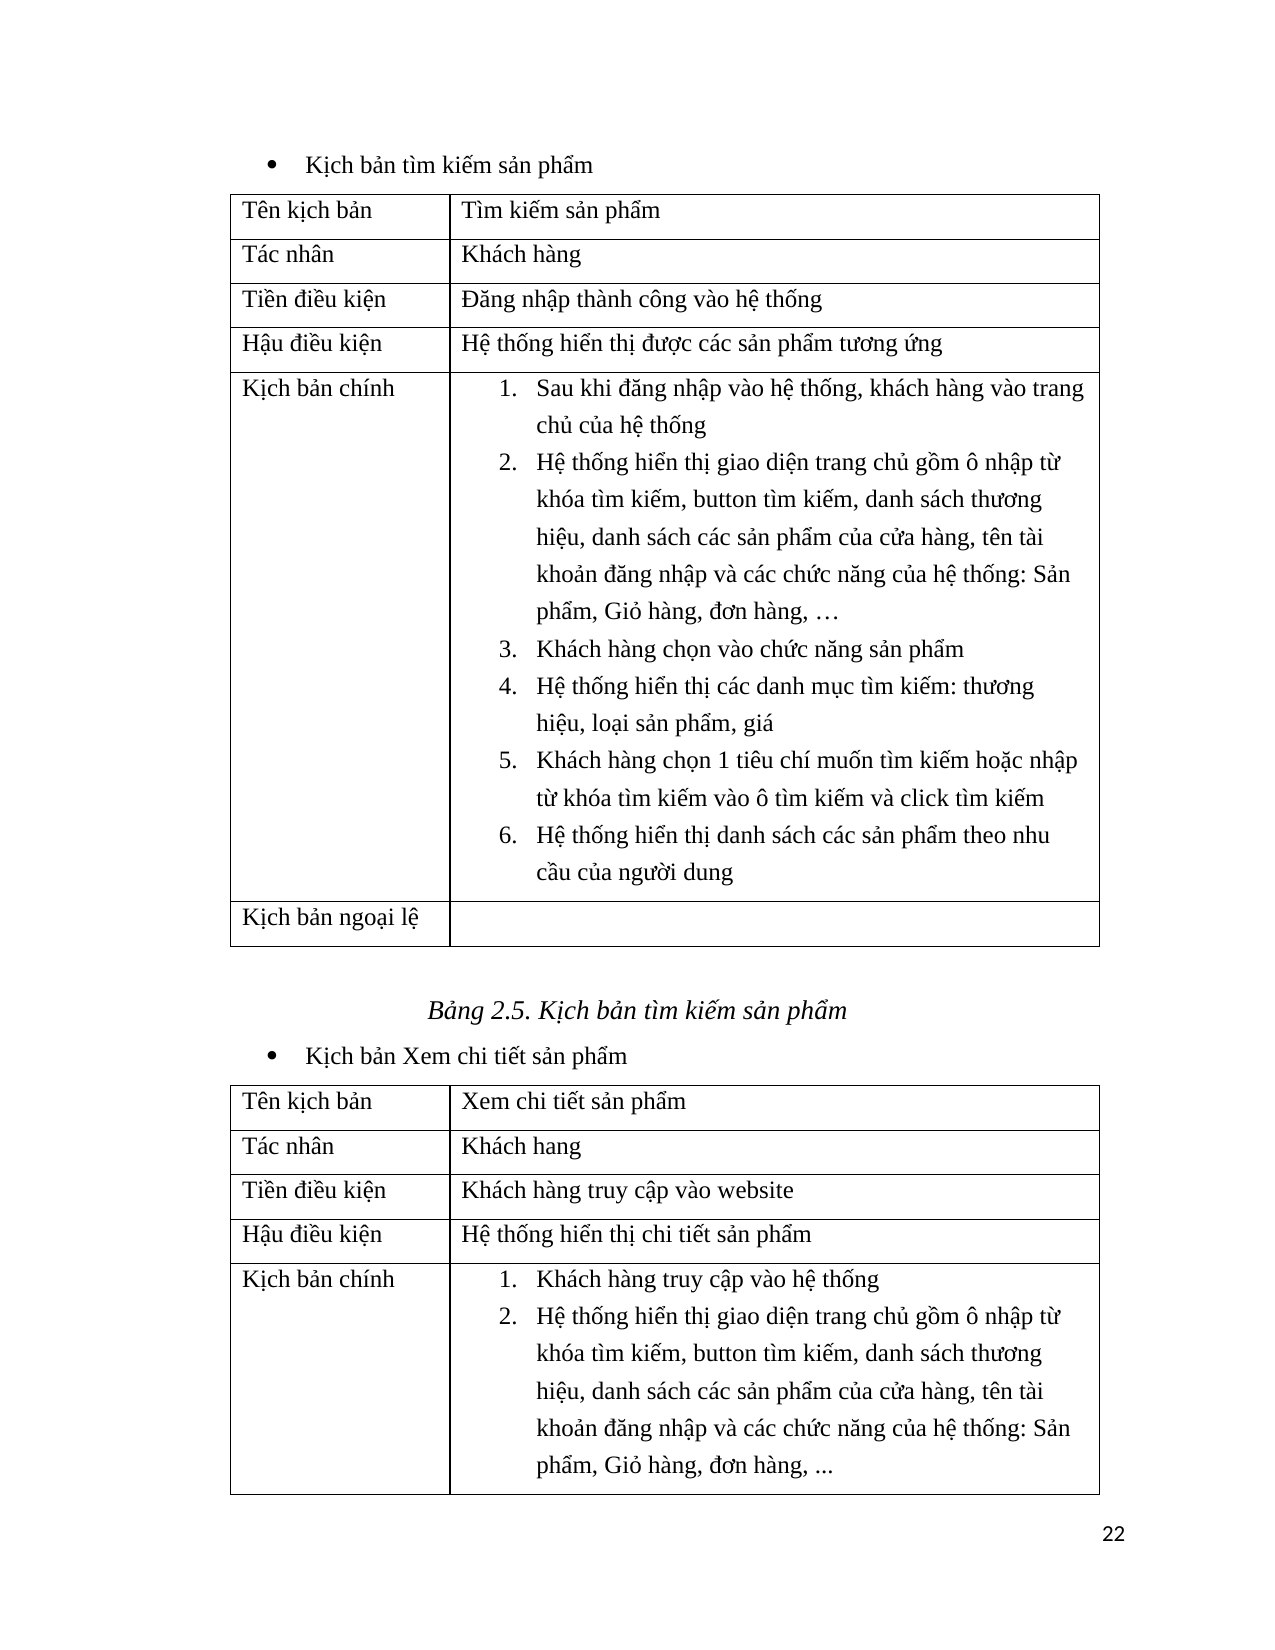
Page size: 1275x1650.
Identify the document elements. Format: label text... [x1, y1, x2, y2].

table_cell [451, 1264, 1099, 1494]
table_header Tên kịch bản [231, 1086, 449, 1130]
table_cell Kịch bản chính [231, 1264, 449, 1494]
table_header Tên kịch bản [231, 195, 449, 238]
text Bảng 2.5. Kịch bản tìm kiếm sản phẩm [151, 994, 1122, 1025]
table_cell Khách hang [451, 1131, 1099, 1174]
table_cell Hệ thống hiển thị chi tiết sản phẩm [451, 1220, 1099, 1263]
table_cell Tiền điều kiện [231, 284, 449, 327]
table_cell Hậu điều kiện [231, 1220, 449, 1263]
table_cell Kịch bản chính [231, 373, 449, 901]
table_cell Khách hàng truy cập vào website [451, 1175, 1099, 1218]
list Kịch bản tìm kiếm sản phẩm [268, 150, 1122, 179]
table_cell Tác nhân [231, 1131, 449, 1174]
table_cell Đăng nhập thành công vào hệ thống [451, 284, 1099, 327]
table_header Tìm kiếm sản phẩm [451, 195, 1099, 238]
table_cell [451, 902, 1099, 946]
table_cell Tiền điều kiện [231, 1175, 449, 1218]
table_cell Tác nhân [231, 240, 449, 283]
table_cell Hậu điều kiện [231, 328, 449, 372]
table_cell Hệ thống hiển thị được các sản phẩm tương ứng [451, 328, 1099, 372]
table_header Xem chi tiết sản phẩm [451, 1086, 1099, 1130]
table_cell Sau khi đăng nhập vào hệ thống, khách hàng vào trang chủ của hệ thống Hệ thống hiển thị giao diện trang chủ gồm ô nhập từ khóa tìm kiếm, button tìm kiếm, danh sách thương hiệu, danh sách các sản phẩm của cửa hàng, tên tài khoản đăng nhập và các chức năng của hệ thống: Sản phẩm, Giỏ hàng, đơn hàng, … Khách hàng chọn vào chức năng sản phẩm Hệ thống hiển thị các danh mục tìm kiếm: thương hiệu, loại sản phẩm, giá Khách hàng chọn 1 tiêu chí muốn tìm kiếm hoặc nhập từ khóa tìm kiếm vào ô tìm kiếm và click tìm kiếm Hệ thống hiển thị danh sách các sản phẩm theo nhu cầu của người dung [451, 373, 1099, 901]
table_cell Khách hàng [451, 240, 1099, 283]
table_cell Kịch bản ngoại lệ [231, 902, 449, 946]
list Kịch bản Xem chi tiết sản phẩm [268, 1041, 1122, 1070]
